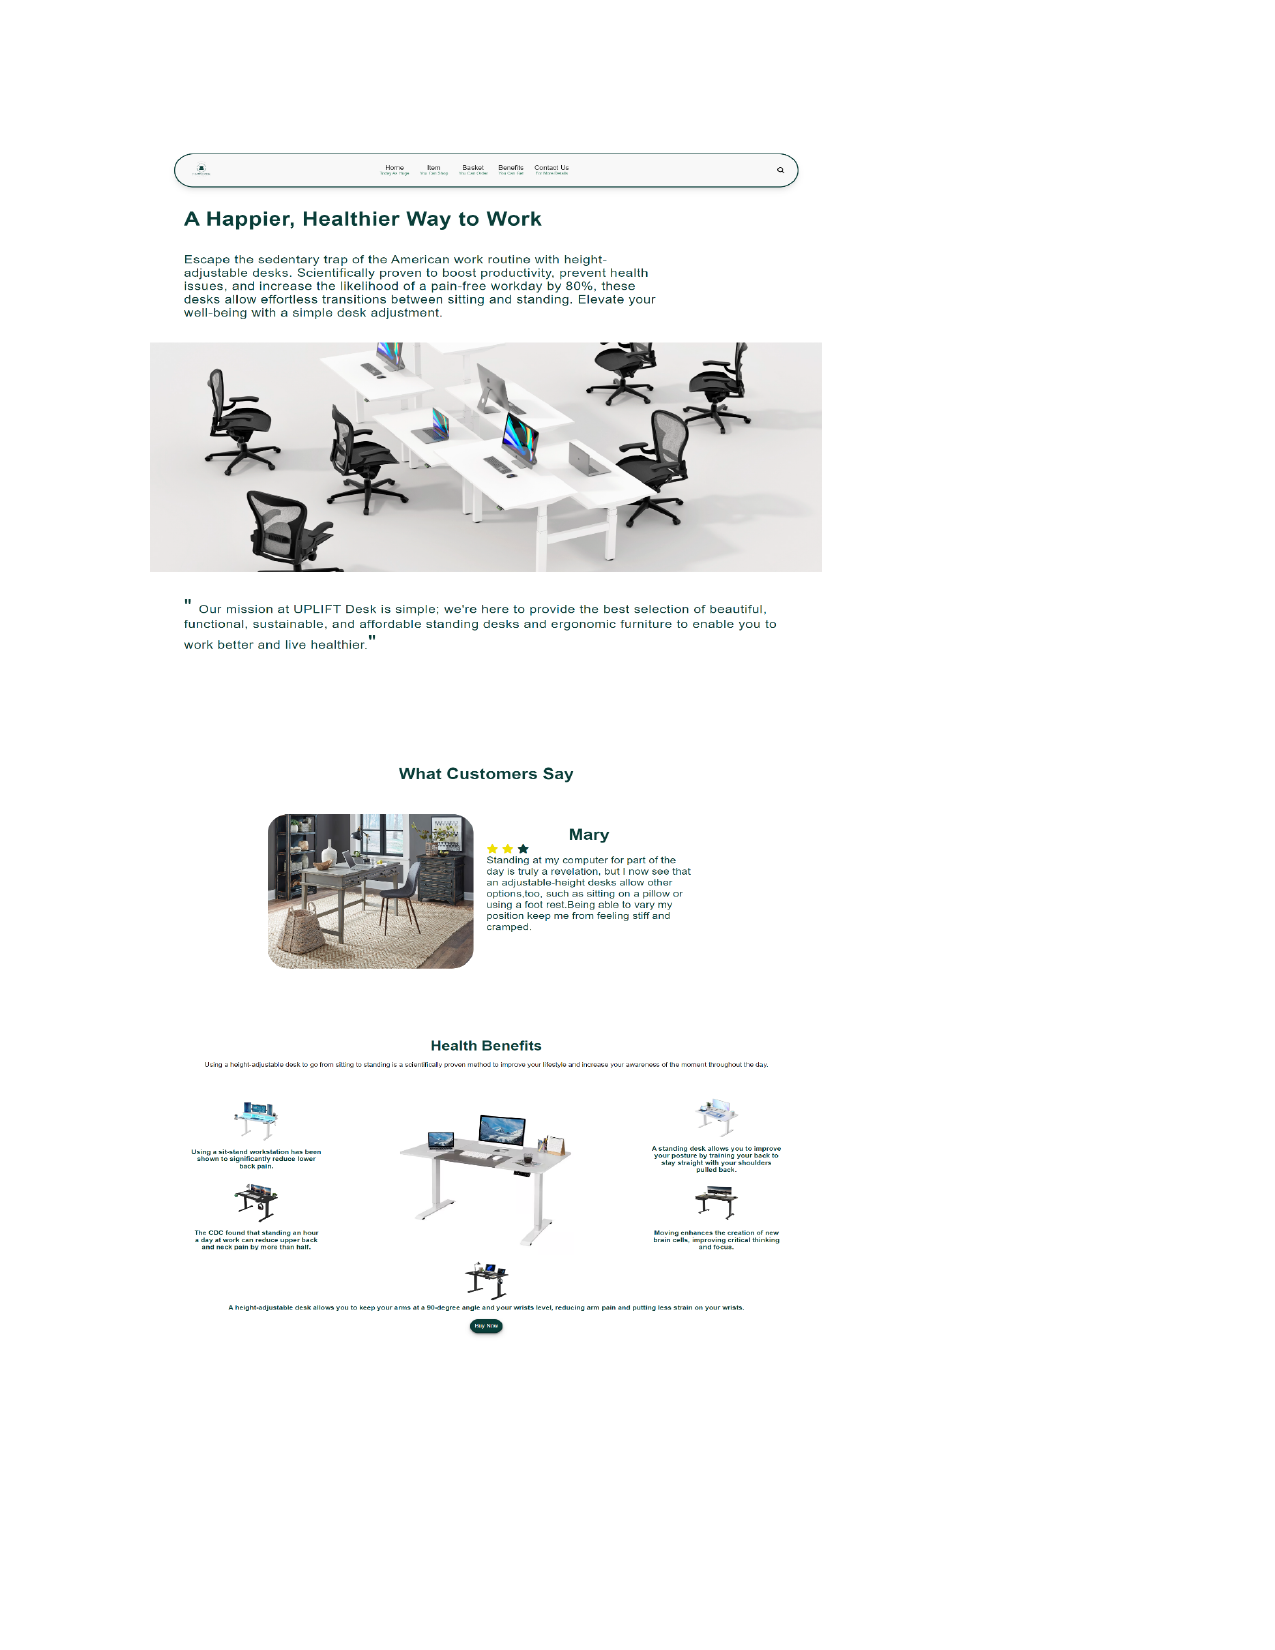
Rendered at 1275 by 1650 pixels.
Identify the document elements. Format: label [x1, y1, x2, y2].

picture [150, 150, 822, 1342]
